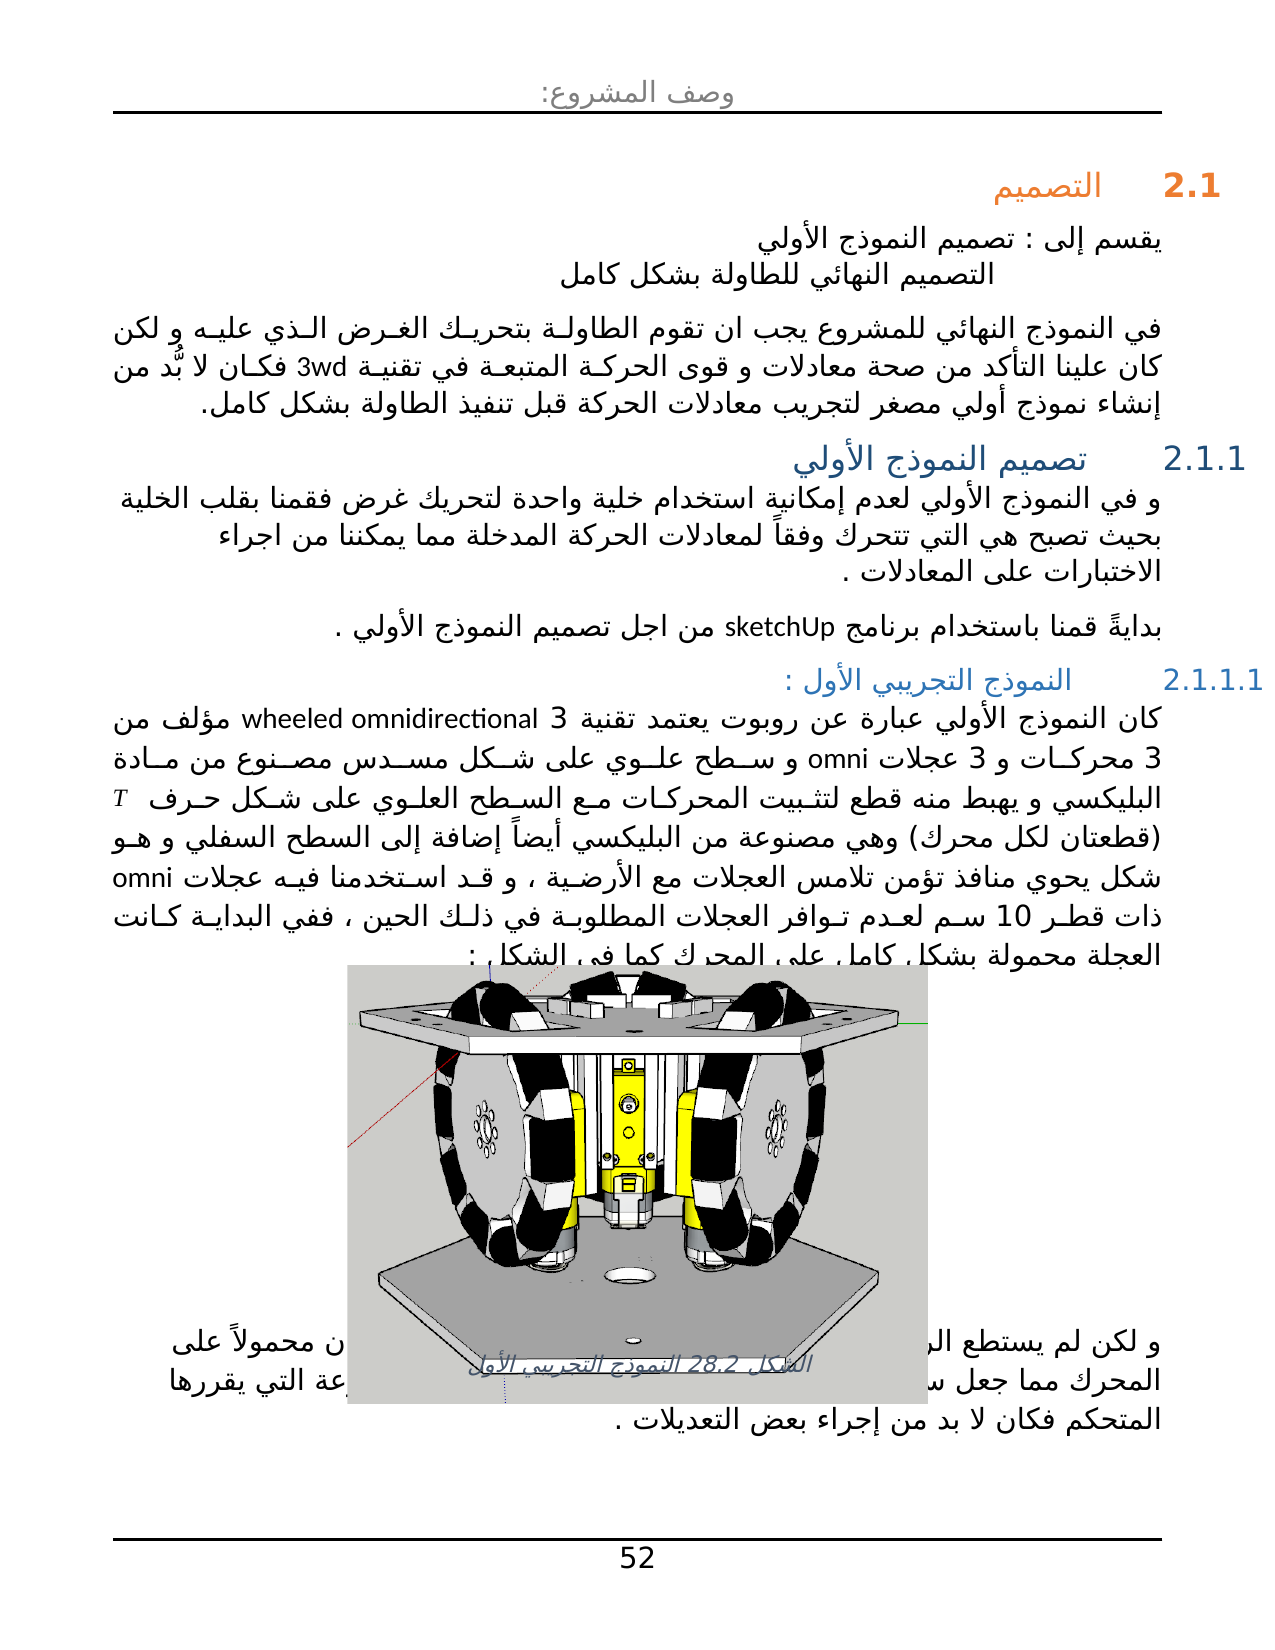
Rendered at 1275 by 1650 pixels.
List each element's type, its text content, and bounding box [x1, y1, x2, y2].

text كان النموذج الأولي عبارة عن روبوت يعتمد تقنية 3 wheeled omnidirectional مؤلف من 3 محركات و 3 عجلات omni و سطح علوي على شكل مسدس مصنوع من مادة البليكسي و يهبط منه قطع لتثبيت المحركات مع السطح العلوي على شكل حرف (قطعتان لكل محرك) وهي مصنوعة من البليكسي أيضاً إضافة إلى السطح السفلي و هو شكل يحوي منافذ تؤمن تلامس العجلات مع الأرضية ، و قد استخدمنا فيه عجلات omni ذات قطر 10 سم لعدم توافر العجلات المطلوبة في ذلك الحين ، ففي البداية كانت العجلة محمولة بشكل كامل على المحرك كما في الشكل : [112, 700, 1162, 972]
text في النموذج النهائي للمشروع يجب ان تقوم الطاولة بتحريك الغرض الذي عليه و لكن كان علينا التأكد من صحة معادلات و قوى الحركة المتبعة في تقنية 3wd فكان لا بُّد من إنشاء نموذج أولي مصغر لتجريب معادلات الحركة قبل تنفيذ الطاولة بشكل كامل. [112, 311, 1162, 420]
text و لكن لم يستطع الروبوت الحركة و ذلك بسبب وزن العجلات الذي كان محمولاً على المحرك مما جعل سرعة المحرك محكومة بوزن العجلة و ليس بالسرعة التي يقررها المتحكم فكان لا بد من إجراء بعض التعديلات . [112, 1325, 1162, 1437]
text يقسم إلى : تصميم النموذج الأولي التصميم النهائي للطاولة بشكل كامل [112, 221, 1162, 292]
subtitle تصميم النموذج الأولي [112, 439, 1162, 478]
subtitle التصميم [112, 167, 1162, 206]
subtitle النموذج التجريبي الأول : [112, 663, 1162, 697]
picture [347, 965, 928, 1404]
text بدايةً قمنا باستخدام برنامج sketchUp من اجل تصميم النموذج الأولي . [112, 608, 1162, 643]
text و في النموذج الأولي لعدم إمكانية استخدام خلية واحدة لتحريك غرض فقمنا بقلب الخلية بحيث تصبح هي التي تتحرك وفقاً لمعادلات الحركة المدخلة مما يمكننا من اجراء الاختبارات على المعادلات . [112, 481, 1162, 588]
